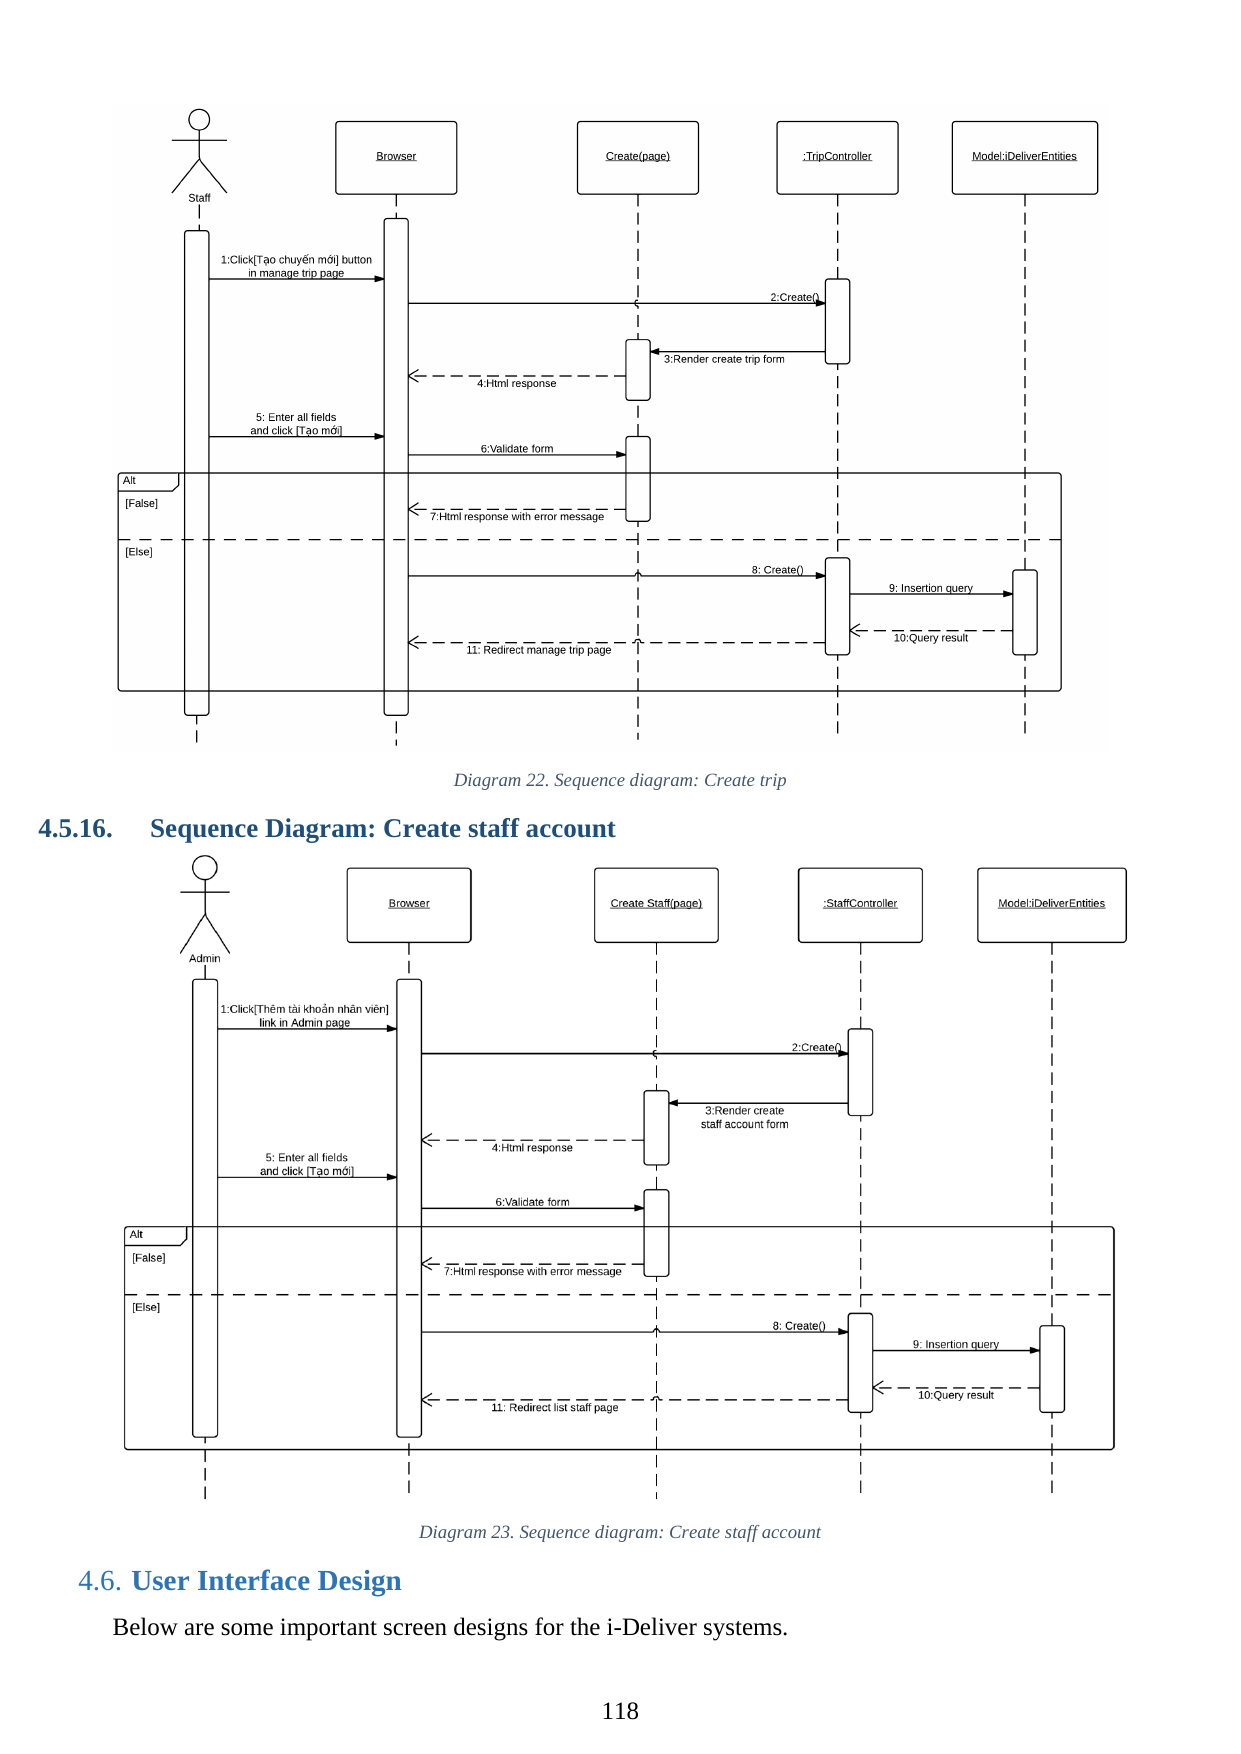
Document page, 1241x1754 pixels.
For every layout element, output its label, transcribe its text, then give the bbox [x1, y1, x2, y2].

text Below are some important screen designs for the i-Deliver systems. [112, 1612, 1128, 1641]
subtitle Sequence Diagram: Create staff account [112, 812, 1128, 843]
picture [112, 103, 1109, 751]
subtitle User Interface Design [122, 1563, 1128, 1597]
picture [112, 853, 1128, 1502]
